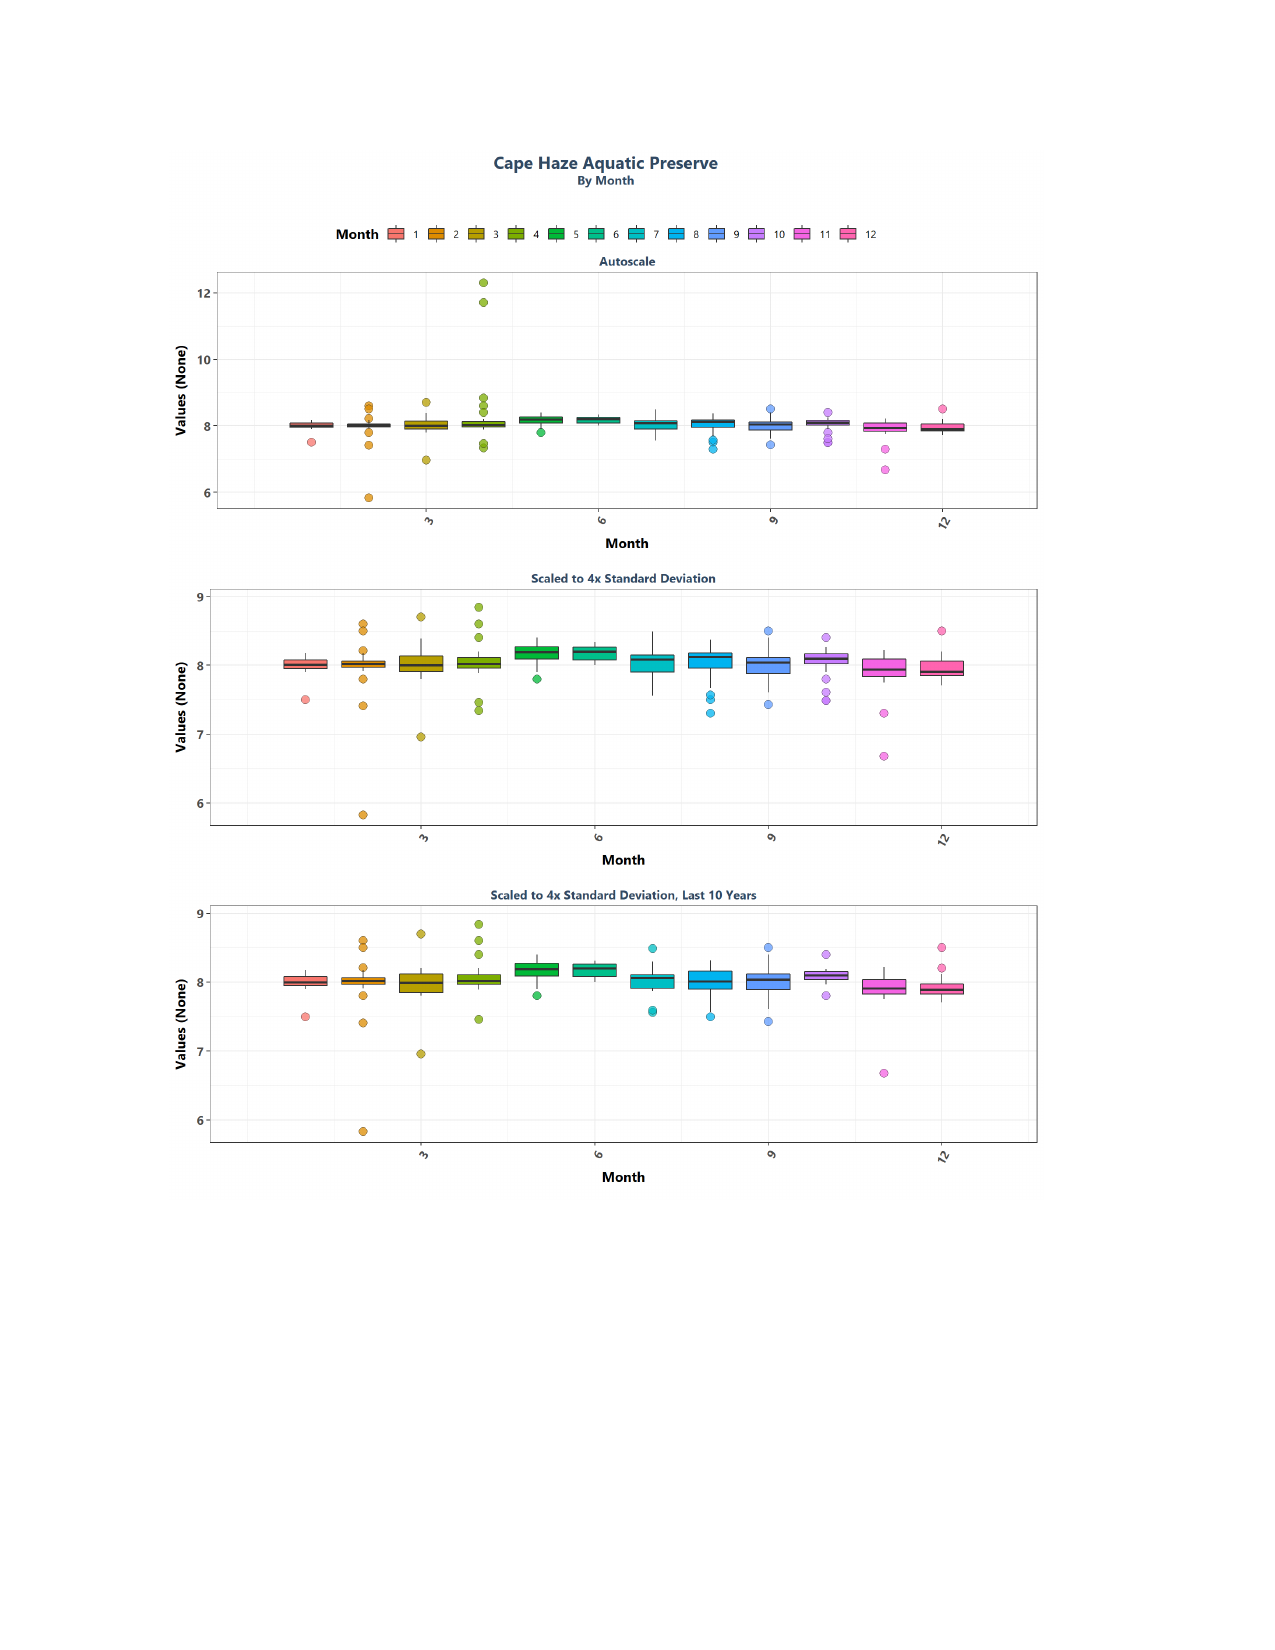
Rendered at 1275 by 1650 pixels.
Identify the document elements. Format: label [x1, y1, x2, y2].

picture [168, 150, 1044, 1200]
